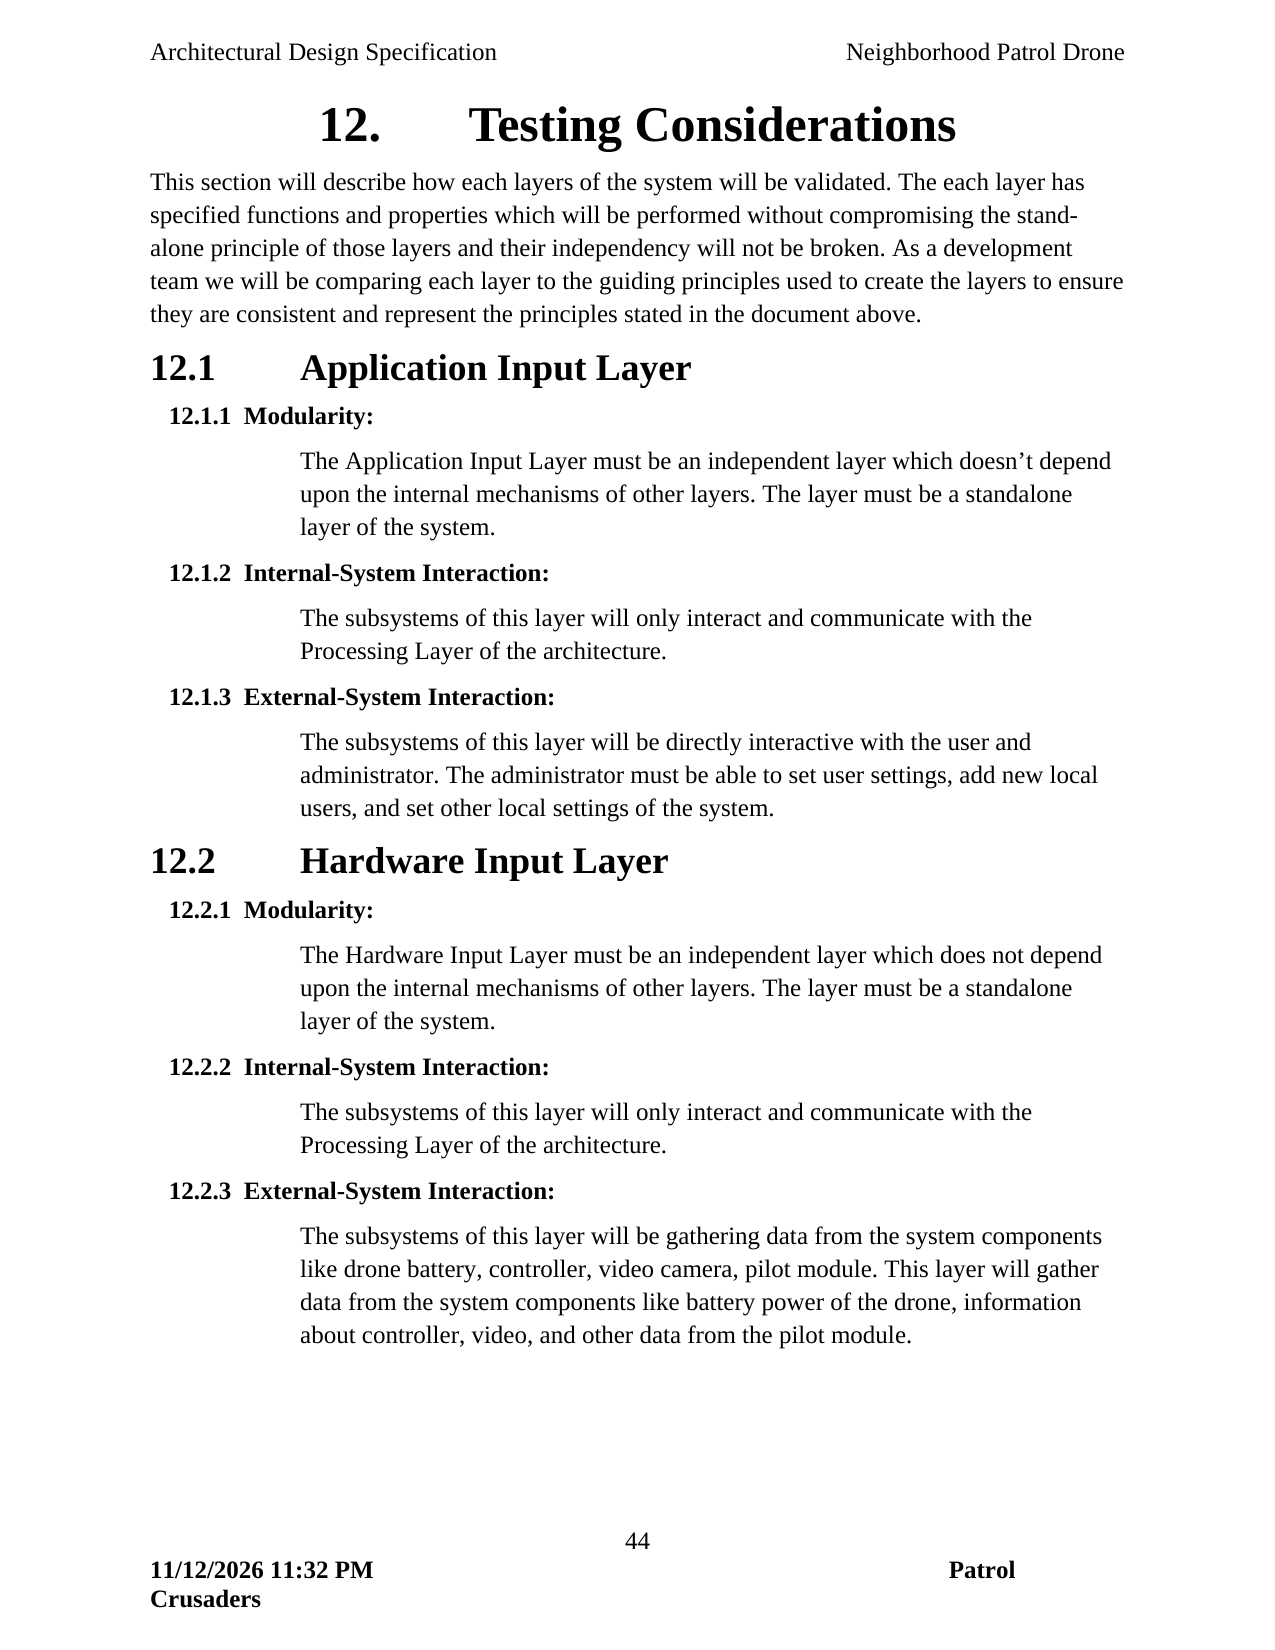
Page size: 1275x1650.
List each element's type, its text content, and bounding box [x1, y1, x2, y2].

text This section will describe how each layers of the system will be validated. The each layer has specified functions and properties which will be performed without compromising the stand-alone principle of those layers and their independency will not be broken. As a development team we will be comparing each layer to the guiding principles used to create the layers to ensure they are consistent and represent the principles stated in the document above. [150, 167, 1125, 328]
text The Hardware Input Layer must be an independent layer which does not depend upon the internal mechanisms of other layers. The layer must be a standalone layer of the system. [300, 940, 1125, 1035]
subtitle Testing Considerations [150, 95, 1125, 152]
subtitle External-System Interaction: [169, 1176, 1125, 1205]
text The subsystems of this layer will be directly interactive with the user and administrator. The administrator must be able to set user settings, add new local users, and set other local settings of the system. [300, 727, 1125, 822]
subtitle External-System Interaction: [169, 682, 1125, 711]
text The subsystems of this layer will only interact and communicate with the Processing Layer of the architecture. [300, 1097, 1125, 1159]
subtitle Application Input Layer [150, 345, 1125, 388]
text The subsystems of this layer will only interact and communicate with the Processing Layer of the architecture. [300, 603, 1125, 665]
subtitle Modularity: [169, 895, 1125, 923]
subtitle Internal-System Interaction: [169, 1052, 1125, 1081]
text The subsystems of this layer will be gathering data from the system components like drone battery, controller, video camera, pilot module. This layer will gather data from the system components like battery power of the drone, information about controller, video, and other data from the pilot module. [300, 1221, 1125, 1349]
subtitle Modularity: [169, 401, 1125, 429]
subtitle Internal-System Interaction: [169, 558, 1125, 587]
subtitle Hardware Input Layer [150, 839, 1125, 882]
text The Application Input Layer must be an independent layer which doesn’t depend upon the internal mechanisms of other layers. The layer must be a standalone layer of the system. [300, 446, 1125, 541]
